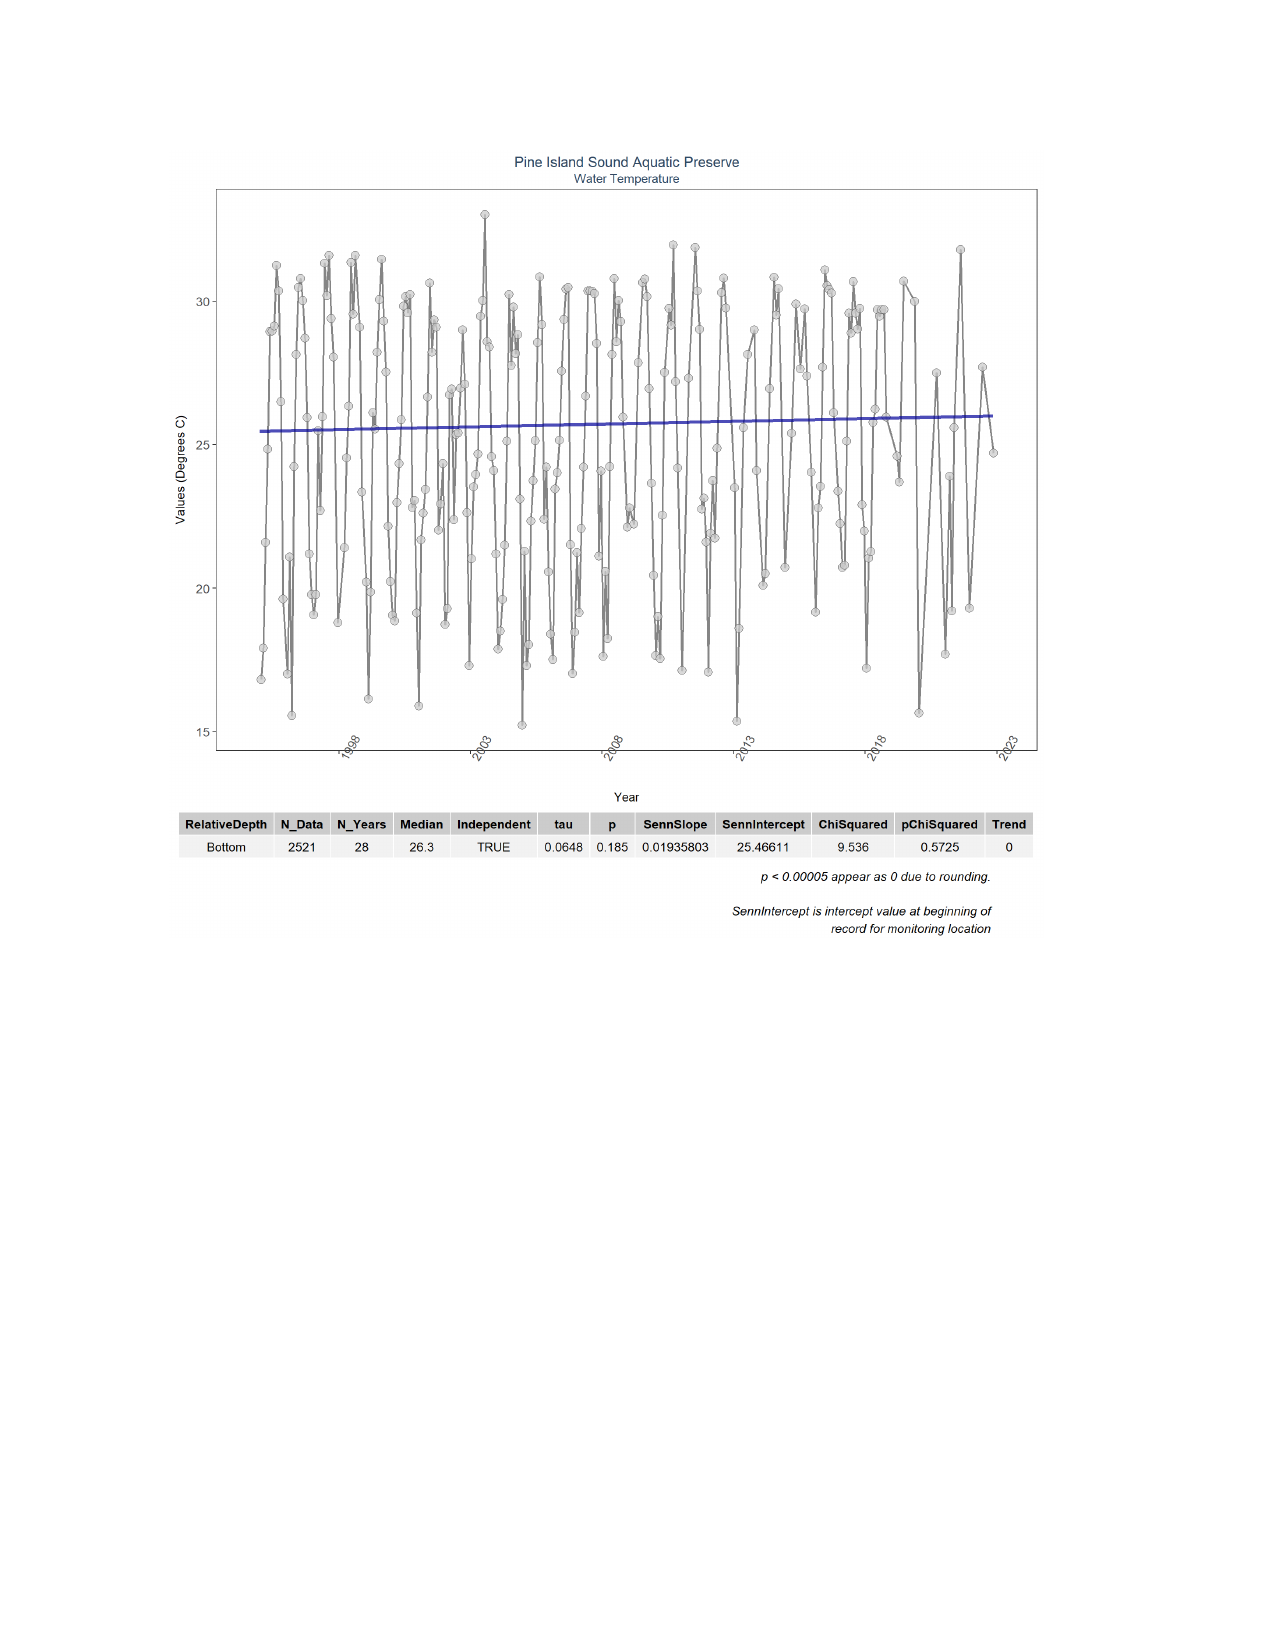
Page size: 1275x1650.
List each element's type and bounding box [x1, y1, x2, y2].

picture [168, 150, 1044, 938]
